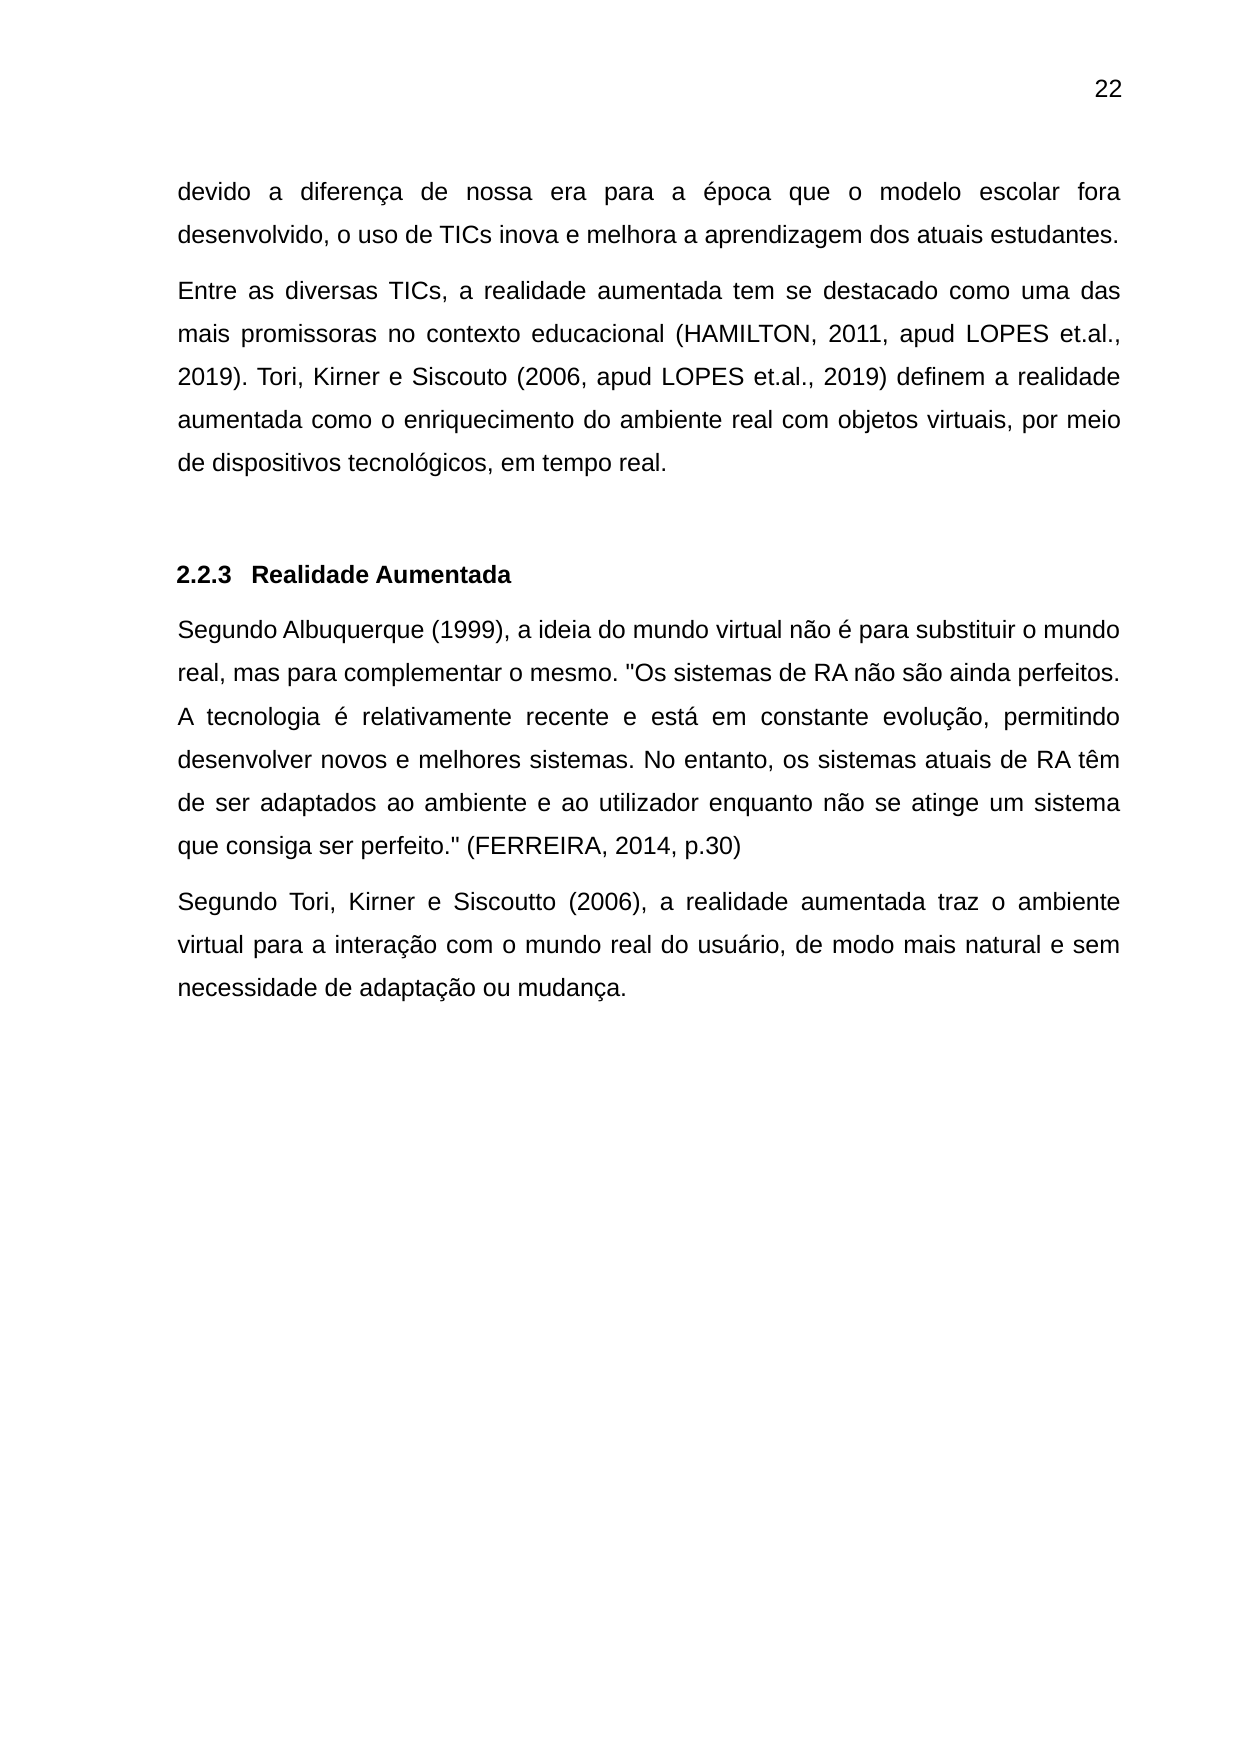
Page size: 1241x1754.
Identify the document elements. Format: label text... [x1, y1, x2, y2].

text Segundo Albuquerque (1999), a ideia do mundo virtual não é para substituir o mundo real, mas para complementar o mesmo. "Os sistemas de RA não são ainda perfeitos. A tecnologia é relativamente recente e está em constante evolução, permitindo desenvolver novos e melhores sistemas. No entanto, os sistemas atuais de RA têm de ser adaptados ao ambiente e ao utilizador enquanto não se atinge um sistema que consiga ser perfeito." (FERREIRA, 2014, p.30) [177, 615, 1122, 860]
subtitle Realidade Aumentada [176, 560, 1122, 588]
text Segundo Tori, Kirner e Siscoutto (2006), a realidade aumentada traz o ambiente virtual para a interação com o mundo real do usuário, de modo mais natural e sem necessidade de adaptação ou mudança. [177, 887, 1122, 1002]
text Entre as diversas TICs, a realidade aumentada tem se destacado como uma das mais promissoras no contexto educacional (HAMILTON, 2011, apud LOPES et.al., 2019). Tori, Kirner e Siscouto (2006, apud LOPES et.al., 2019) definem a realidade aumentada como o enriquecimento do ambiente real com objetos virtuais, por meio de dispositivos tecnológicos, em tempo real. [177, 276, 1122, 477]
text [177, 177, 1122, 249]
